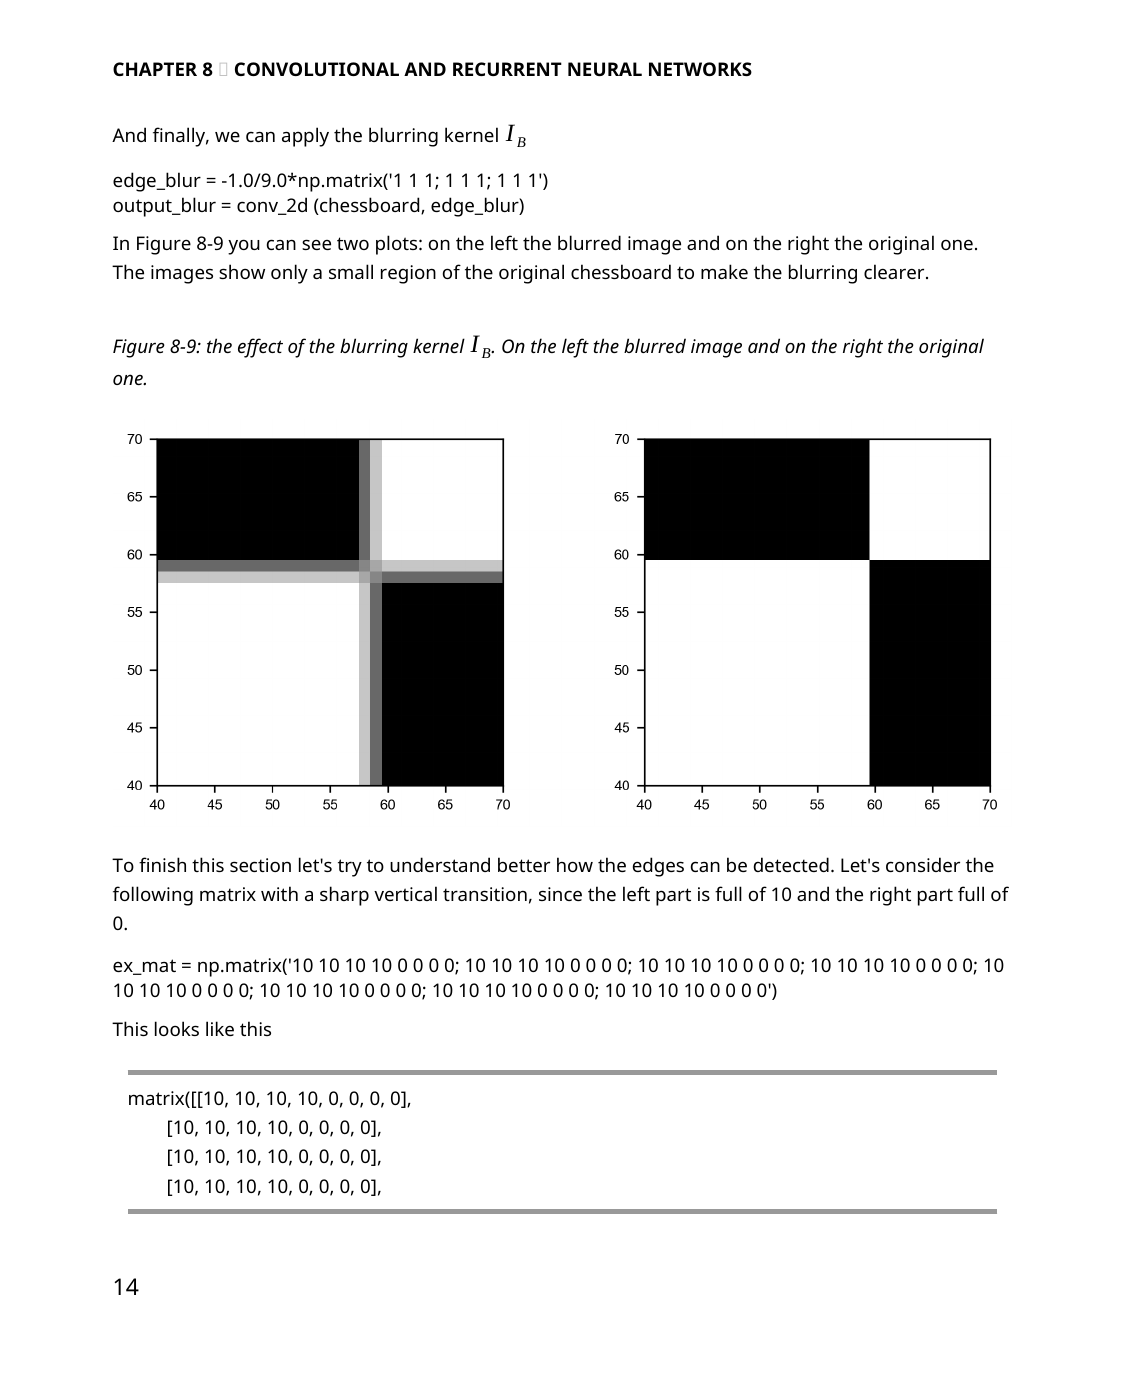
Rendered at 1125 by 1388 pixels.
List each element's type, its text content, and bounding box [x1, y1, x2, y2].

text To finish this section let's try to understand better how the edges can be detected. Let's consider the following matrix with a sharp vertical transition, since the left part is full of 10 and the right part full of 0. [112, 852, 1012, 936]
text And finally, we can apply the blurring kernel [112, 119, 1012, 151]
text Figure 8-9: the effect of the blurring kernel . On the left the blurred image and on the right the original one. [112, 331, 1012, 391]
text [127, 1071, 997, 1214]
text edge_blur = -1.0/9.0*np.matrix('1 1 1; 1 1 1; 1 1 1') [112, 167, 1012, 192]
picture [112, 419, 1012, 827]
text In Figure 8-9 you can see two plots: on the left the blurred image and on the right the original one. The images show only a small region of the original chessboard to make the blurring clearer. [112, 230, 1012, 285]
text This looks like this [112, 1016, 1012, 1041]
text ex_mat = np.matrix('10 10 10 10 0 0 0 0; 10 10 10 10 0 0 0 0; 10 10 10 10 0 0 0 0; 10 10 10 10 0 0 0 0; 10 10 10 10 0 0 0 0; 10 10 10 10 0 0 0 0; 10 10 10 10 0 0 0 0; 10 10 10 10 0 0 0 0') [112, 952, 1012, 1003]
text output_blur = conv_2d (chessboard, edge_blur) [112, 192, 1012, 218]
